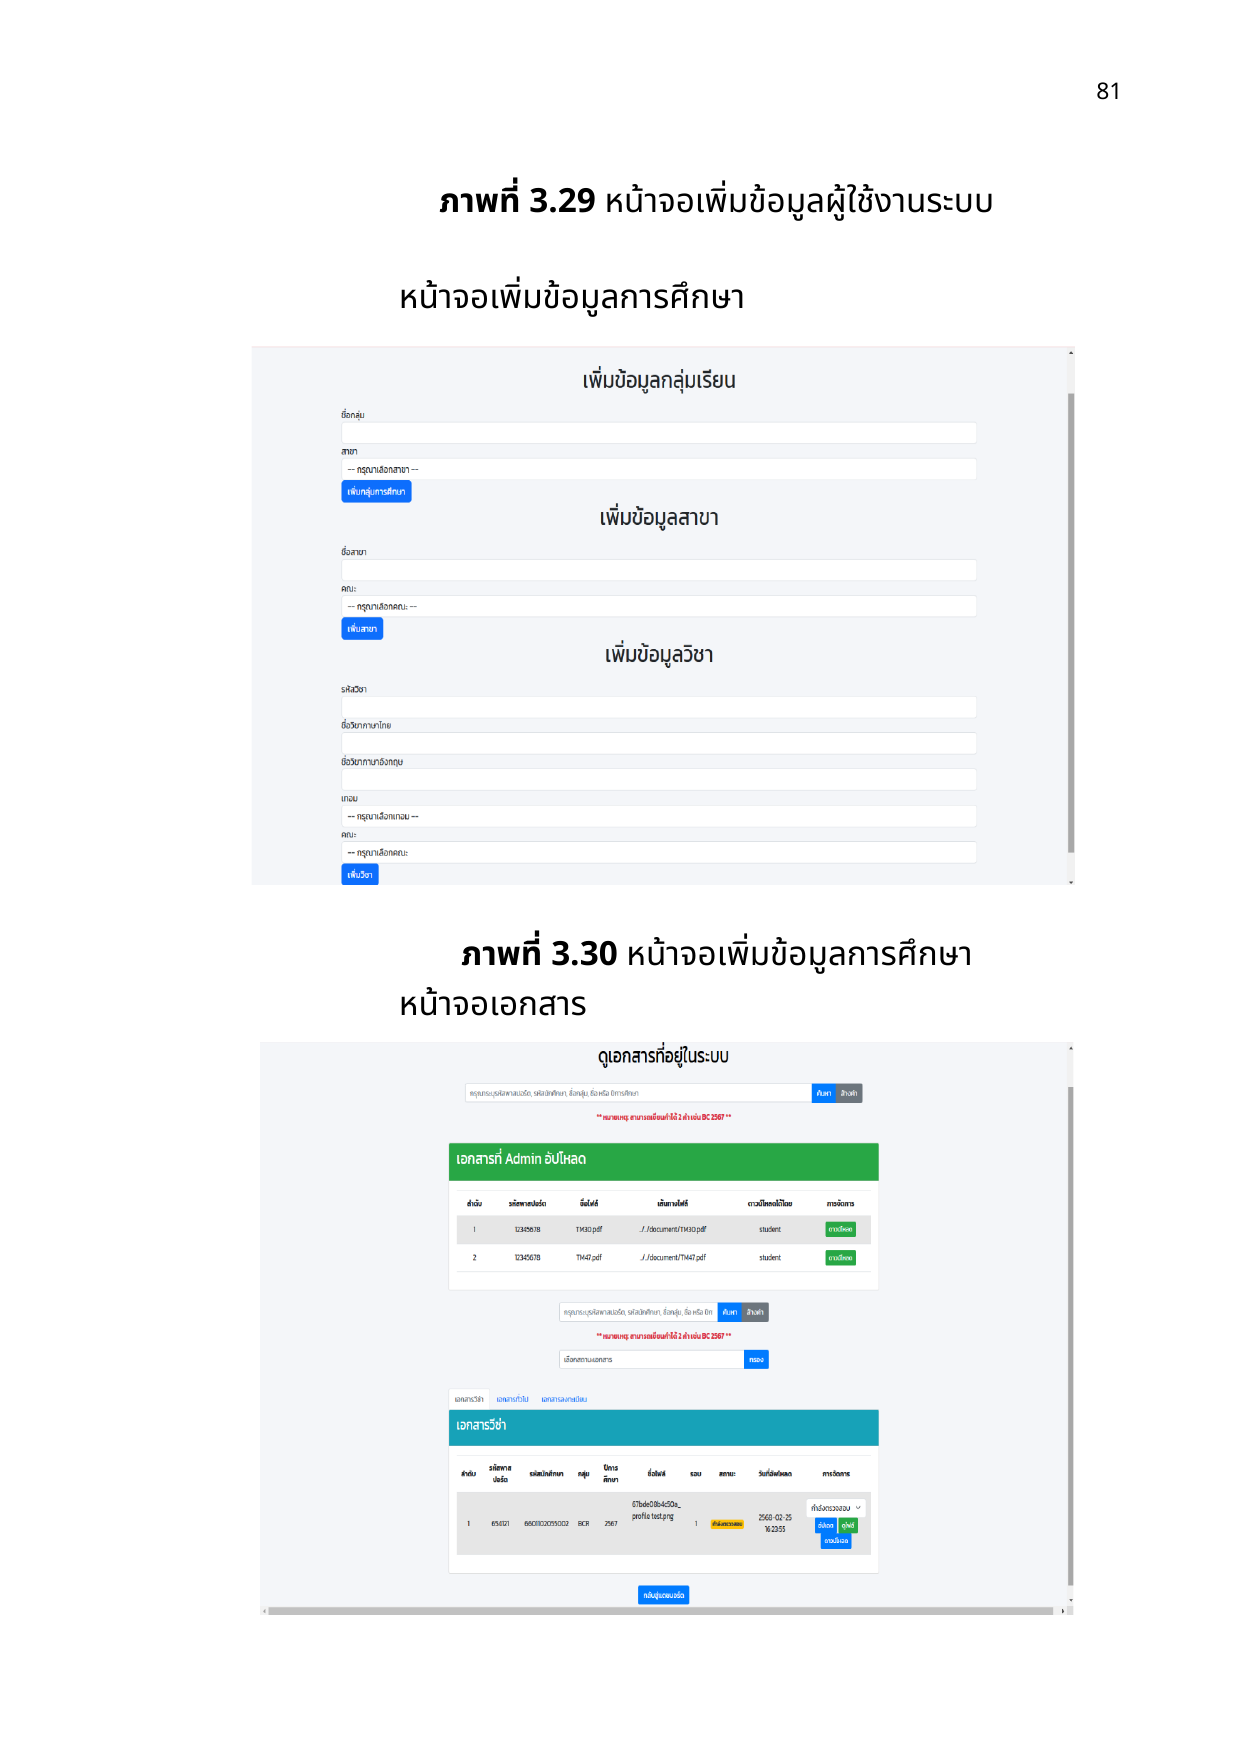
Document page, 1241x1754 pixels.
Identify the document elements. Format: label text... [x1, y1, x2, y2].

picture [251, 346, 1075, 885]
text หน้าจอเอกสาร [311, 980, 1122, 1031]
text ภาพที่ 3.29 หน้าจอเพิ่มข้อมูลผู้ใช้งานระบบ [311, 177, 1122, 228]
text ภาพที่ 3.30 หน้าจอเพิ่มข้อมูลการศึกษา [311, 930, 1122, 980]
picture [260, 1042, 1074, 1615]
text หน้าจอเพิ่มข้อมูลการศึกษา [311, 273, 1122, 324]
